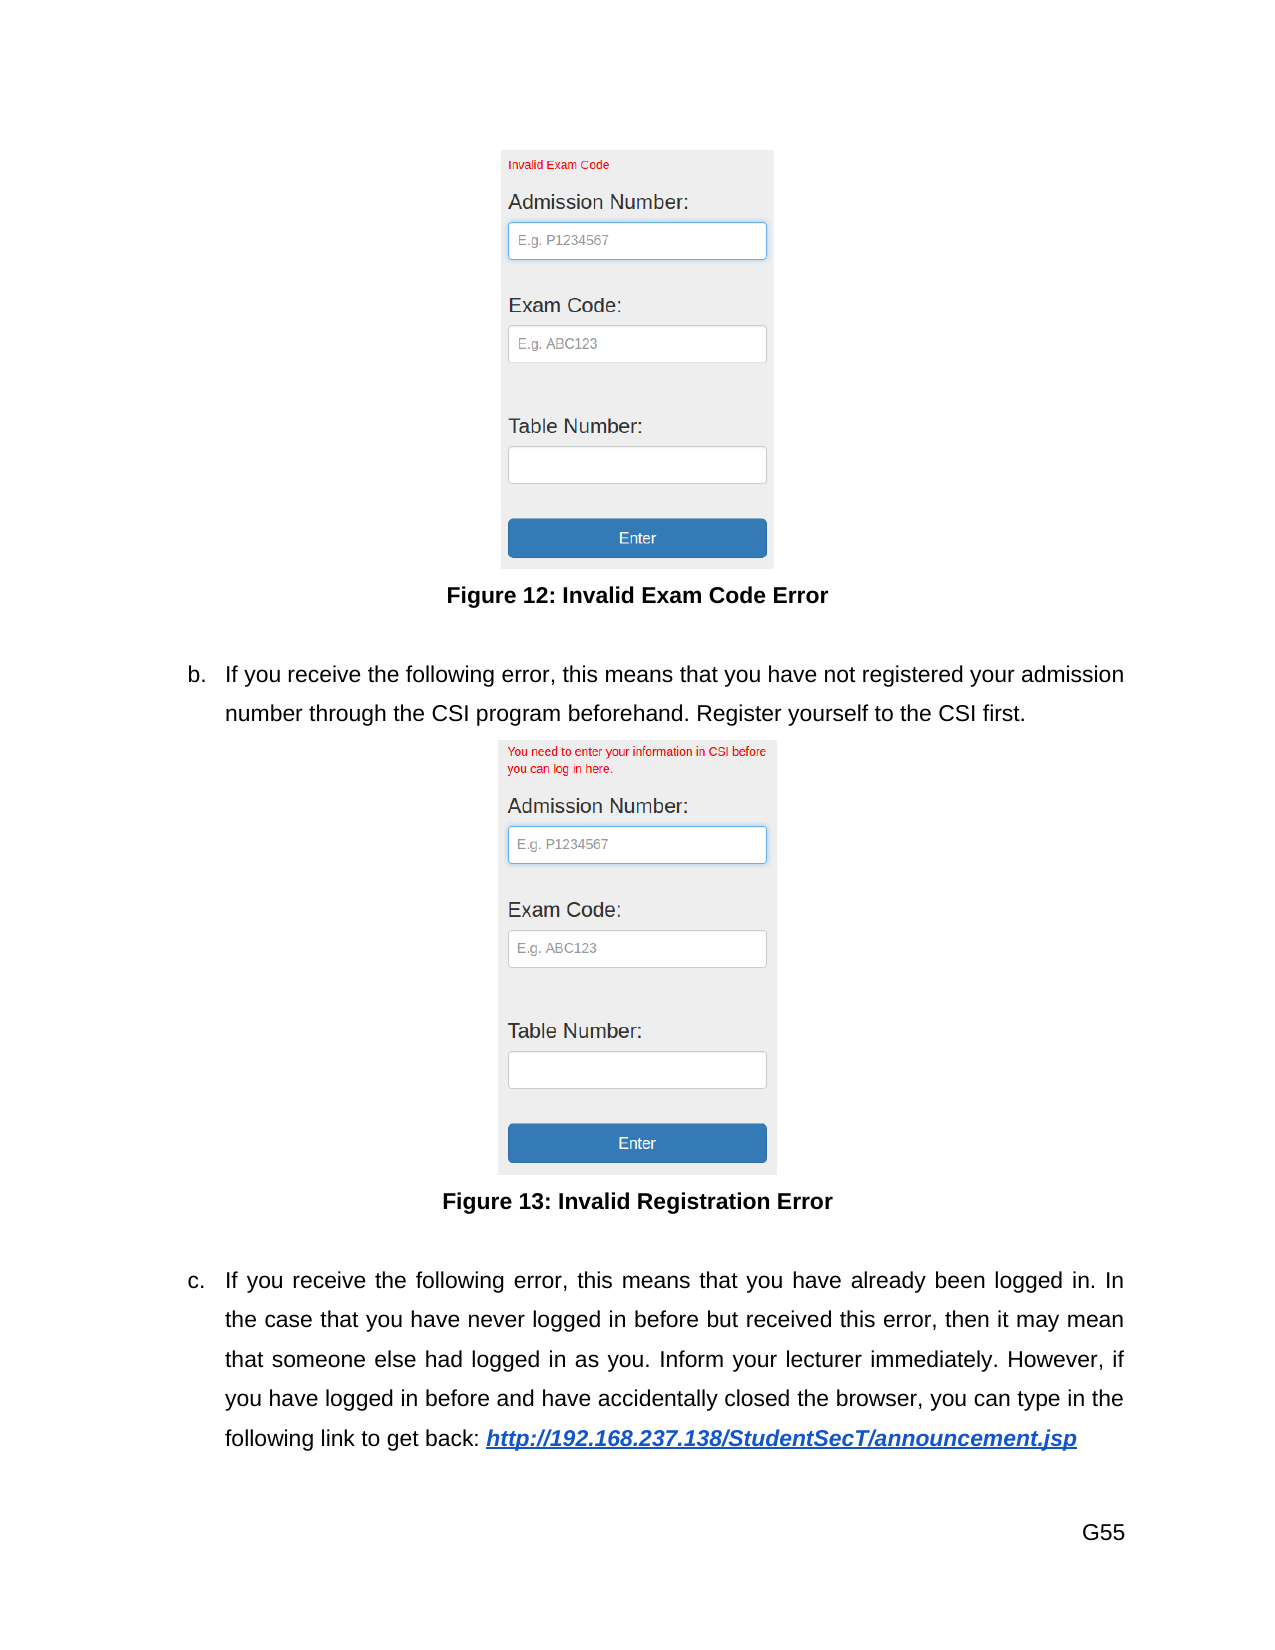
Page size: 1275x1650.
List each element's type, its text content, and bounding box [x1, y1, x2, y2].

picture [498, 740, 777, 1175]
text Figure 13: Invalid Registration Error [150, 1188, 1125, 1214]
text Figure 12: Invalid Exam Code Error [150, 582, 1125, 608]
list If you receive the following error, this means that you have not registered your admission number through the CSI program beforehand. Register yourself to the CSI first. [187, 661, 1125, 727]
list If you receive the following error, this means that you have already been logged in. In the case that you have never logged in before but received this error, then it may mean that someone else had logged in as you. Inform your lecturer immediately. However, if you have logged in before and have accidentally closed the browser, you can type in the following link to get back: http://192.168.237.138/StudentSecT/announcement.jsp [187, 1267, 1125, 1451]
picture [501, 150, 774, 569]
